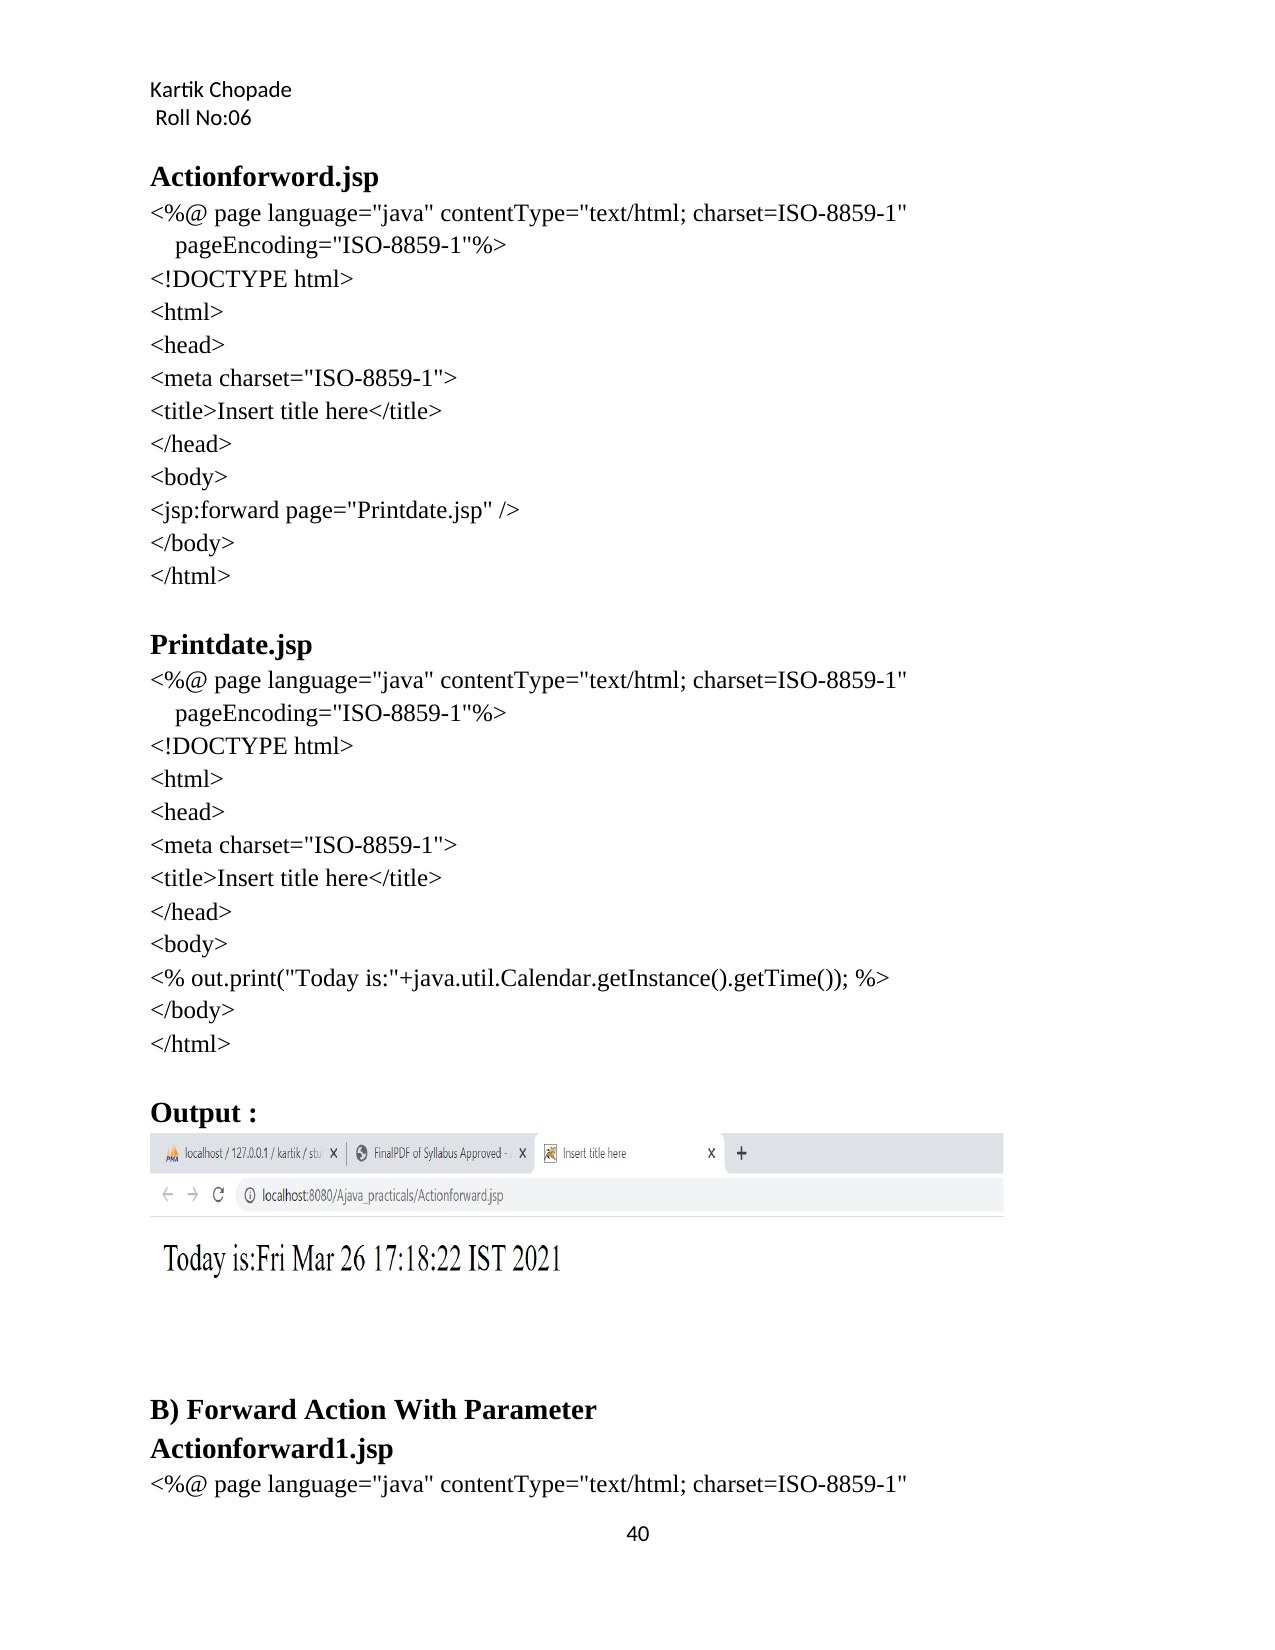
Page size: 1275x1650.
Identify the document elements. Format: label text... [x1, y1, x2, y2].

text <body> [150, 462, 1125, 491]
text <%@ page language="java" contentType="text/html; charset=ISO-8859-1" [150, 1469, 1125, 1498]
text <body> [150, 929, 1125, 958]
text <%@ page language="java" contentType="text/html; charset=ISO-8859-1" [150, 665, 1125, 694]
text pageEncoding="ISO-8859-1"%> [150, 231, 1125, 259]
text <head> [150, 797, 1125, 826]
text <head> [150, 330, 1125, 358]
text <!DOCTYPE html> [150, 731, 1125, 760]
text <title>Insert title here</title> [150, 396, 1125, 424]
text </html> [150, 561, 1125, 589]
text pageEncoding="ISO-8859-1"%> [150, 698, 1125, 727]
text </html> [150, 1029, 1125, 1057]
text Actionforword.jsp [150, 159, 1125, 193]
text </body> [150, 528, 1125, 557]
text <title>Insert title here</title> [150, 863, 1125, 892]
text <meta charset="ISO-8859-1"> [150, 363, 1125, 391]
text <jsp:forward page="Printdate.jsp" /> [150, 495, 1125, 523]
text Actionforward1.jsp [150, 1431, 1125, 1464]
text <%@ page language="java" contentType="text/html; charset=ISO-8859-1" [150, 198, 1125, 226]
text <meta charset="ISO-8859-1"> [150, 831, 1125, 859]
text B) Forward Action With Parameter [150, 1392, 1125, 1426]
text </head> [150, 429, 1125, 457]
text <!DOCTYPE html> [150, 264, 1125, 292]
text <html> [150, 297, 1125, 325]
text <% out.print("Today is:"+java.util.Calendar.getInstance().getTime()); %> [150, 963, 1125, 991]
text Printdate.jsp [150, 627, 1125, 660]
picture [150, 1133, 1004, 1389]
text </body> [150, 996, 1125, 1024]
text Output : [150, 1095, 1125, 1128]
text <html> [150, 764, 1125, 793]
text </head> [150, 897, 1125, 925]
